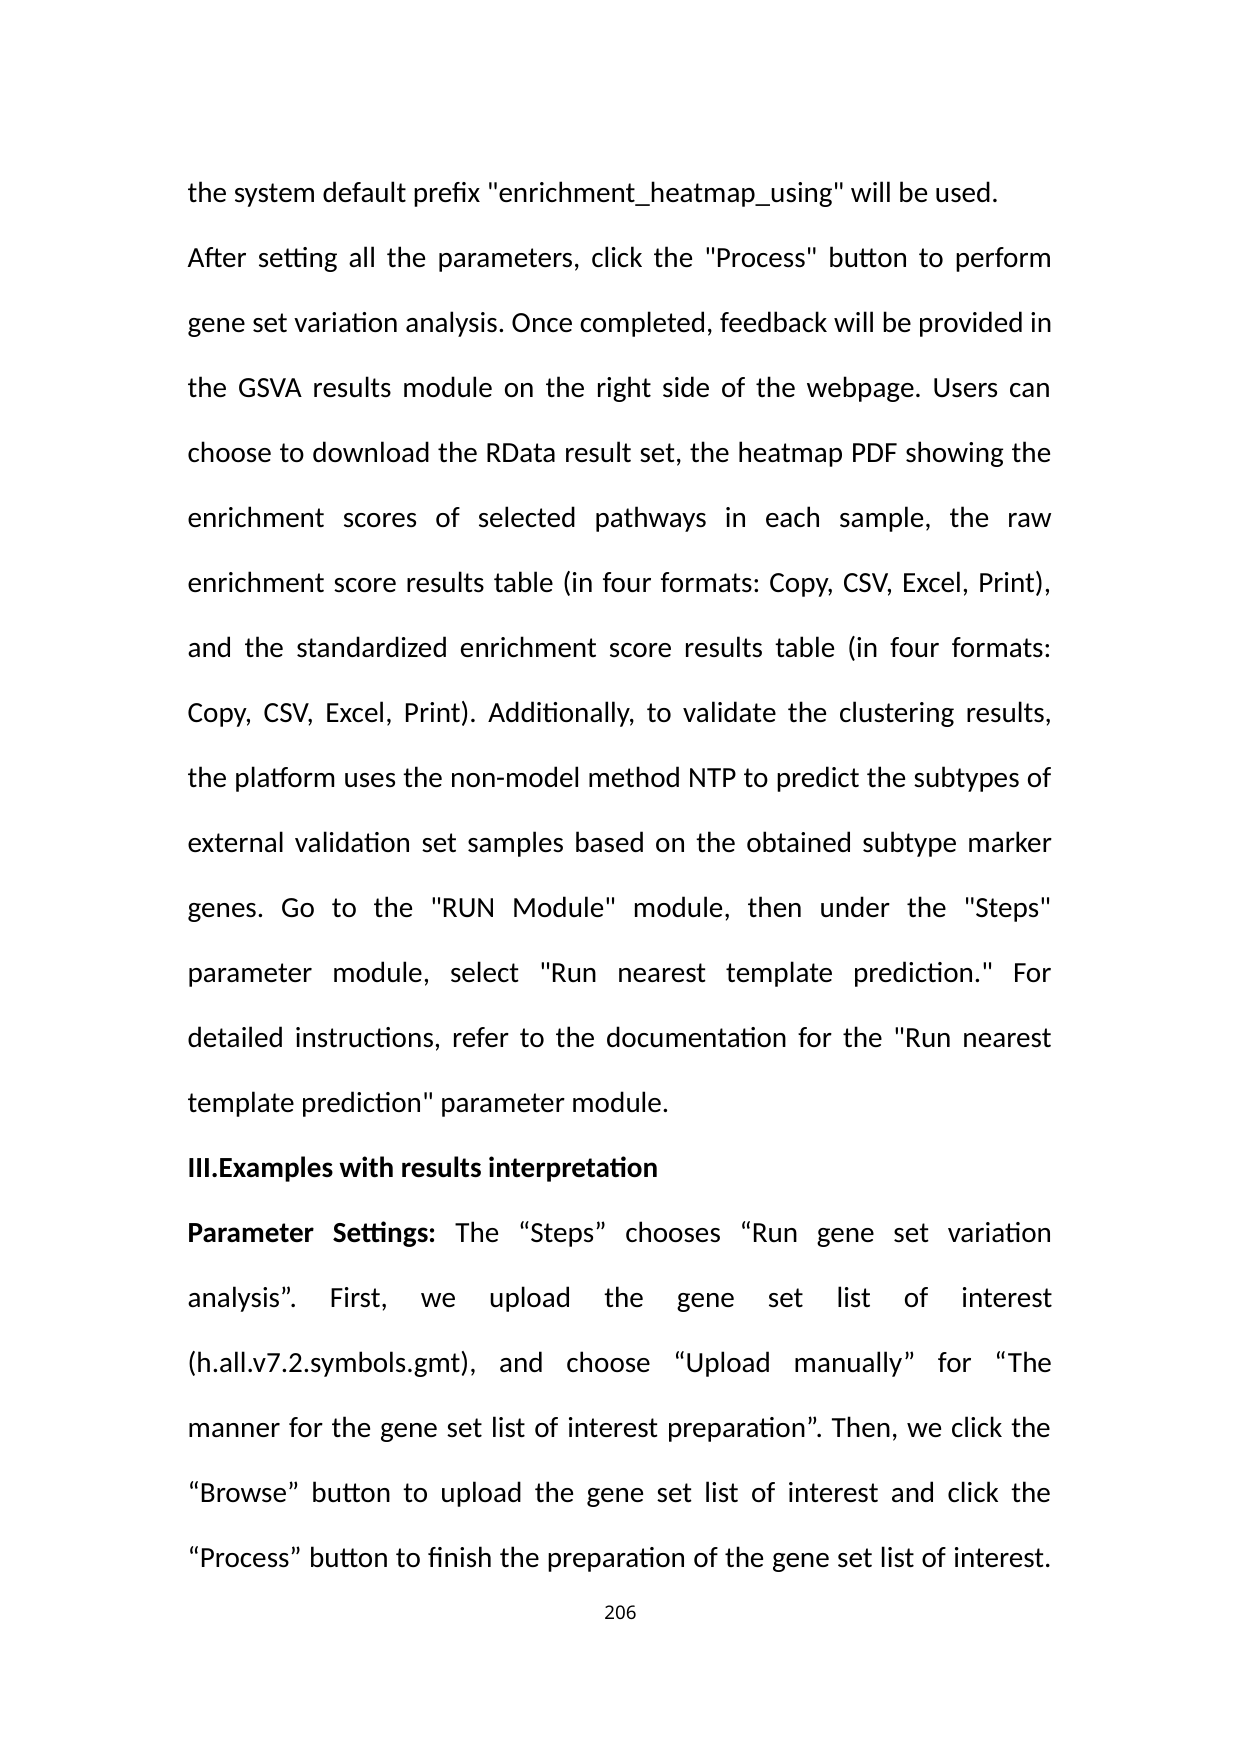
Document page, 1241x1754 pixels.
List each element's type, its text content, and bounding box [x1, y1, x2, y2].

text After setting all the parameters, click the "Process" button to perform gene set variation analysis. Once completed, feedback will be provided in the GSVA results module on the right side of the webpage. Users can choose to download the RData result set, the heatmap PDF showing the enrichment scores of selected pathways in each sample, the raw enrichment score results table (in four formats: Copy, CSV, Excel, Print), and the standardized enrichment score results table (in four formats: Copy, CSV, Excel, Print). Additionally, to validate the clustering results, the platform uses the non-model method NTP to predict the subtypes of external validation set samples based on the obtained subtype marker genes. Go to the "RUN Module" module, then under the "Steps" parameter module, select "Run nearest template prediction." For detailed instructions, refer to the documentation for the "Run nearest template prediction" parameter module. [187, 225, 1053, 1135]
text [187, 160, 1053, 225]
subtitle III.Examples with results interpretation [187, 1135, 1053, 1200]
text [187, 1200, 1053, 1590]
